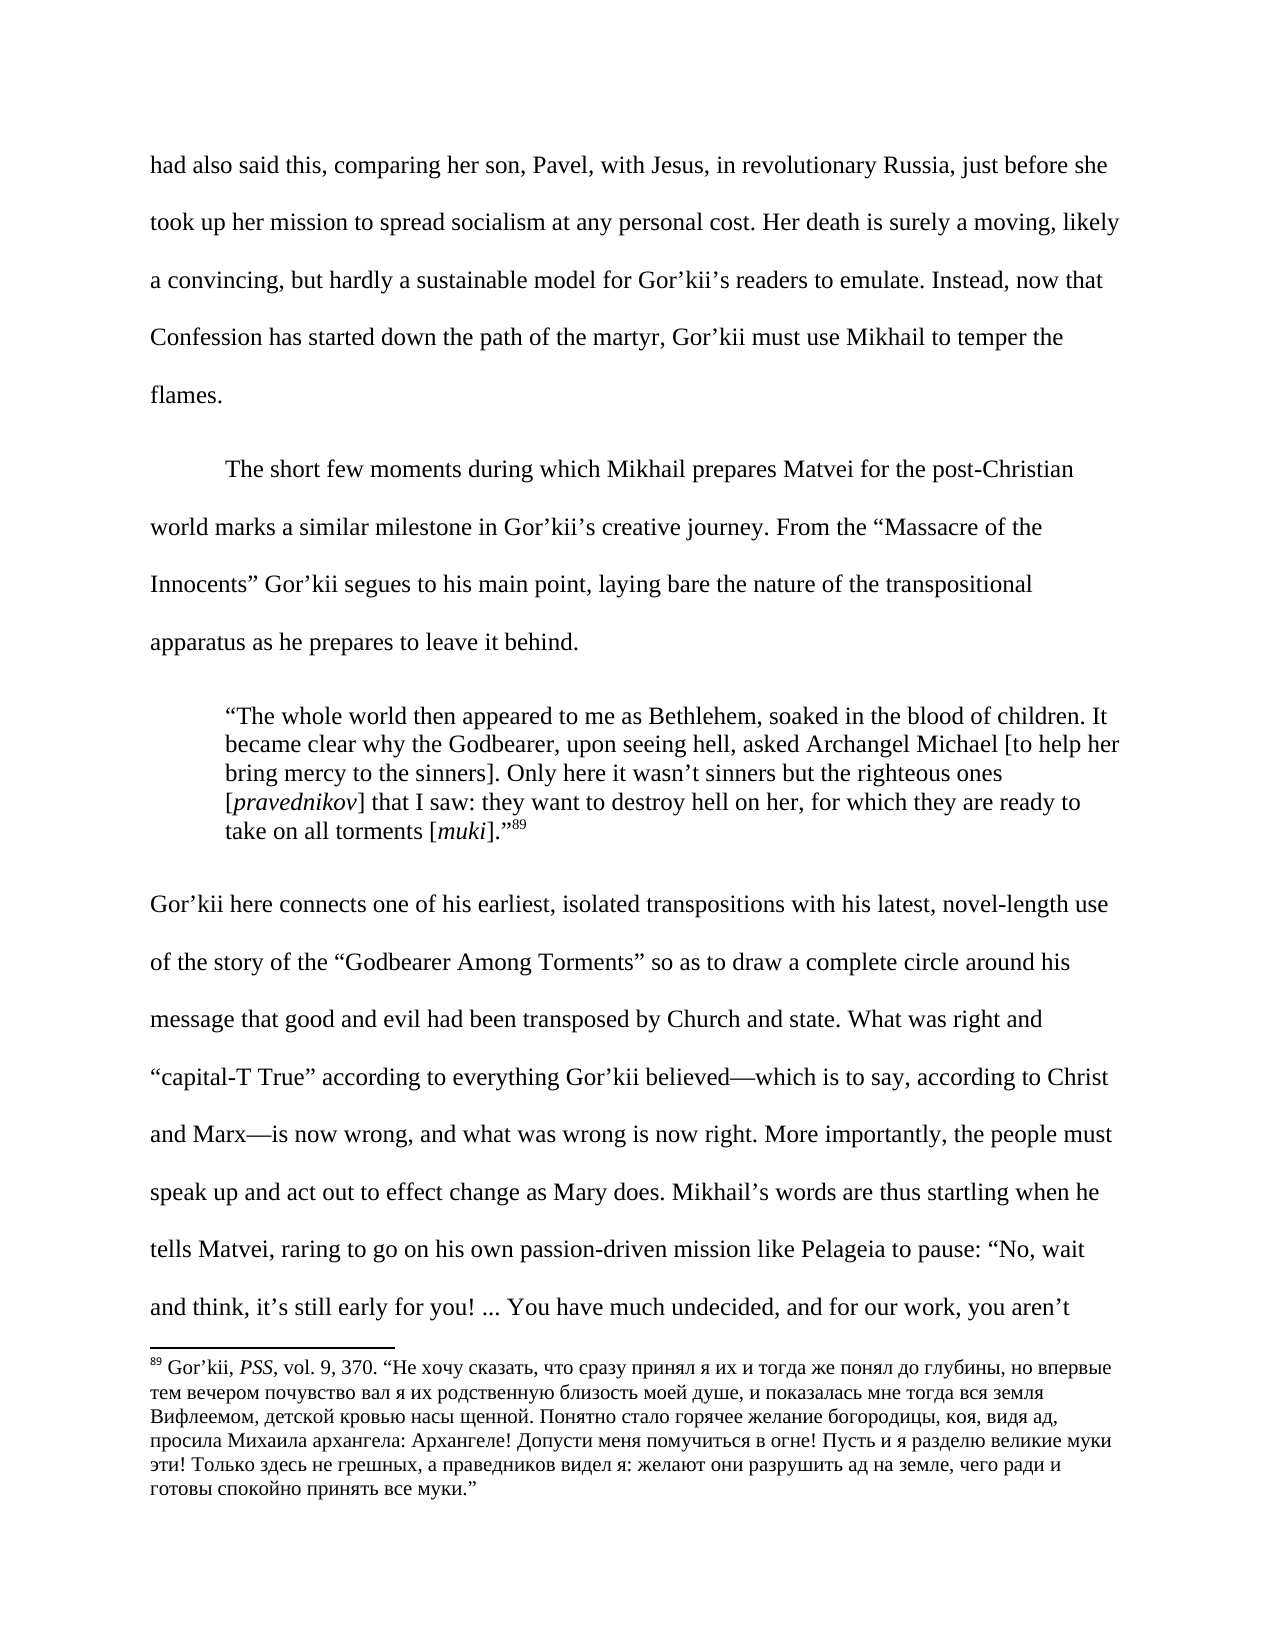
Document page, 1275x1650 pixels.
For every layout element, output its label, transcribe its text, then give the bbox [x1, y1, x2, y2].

text The short few moments during which Mikhail prepares Matvei for the post-Christian world marks a similar milestone in Gor’kii’s creative journey. From the “Massacre of the Innocents” Gor’kii segues to his main point, laying bare the nature of the transpositional apparatus as he prepares to leave it behind. [150, 454, 1125, 655]
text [150, 889, 1125, 1321]
text “The whole world then appeared to me as Bethlehem, soaked in the blood of children. It became clear why the Godbearer, upon seeing hell, asked Archangel Michael [to help her bring mercy to the sinners]. Only here it wasn’t sinners but the righteous ones [pravednikov] that I saw: they want to destroy hell on her, for which they are ready to take on all torments [muki].” [225, 701, 1125, 873]
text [150, 150, 1125, 409]
